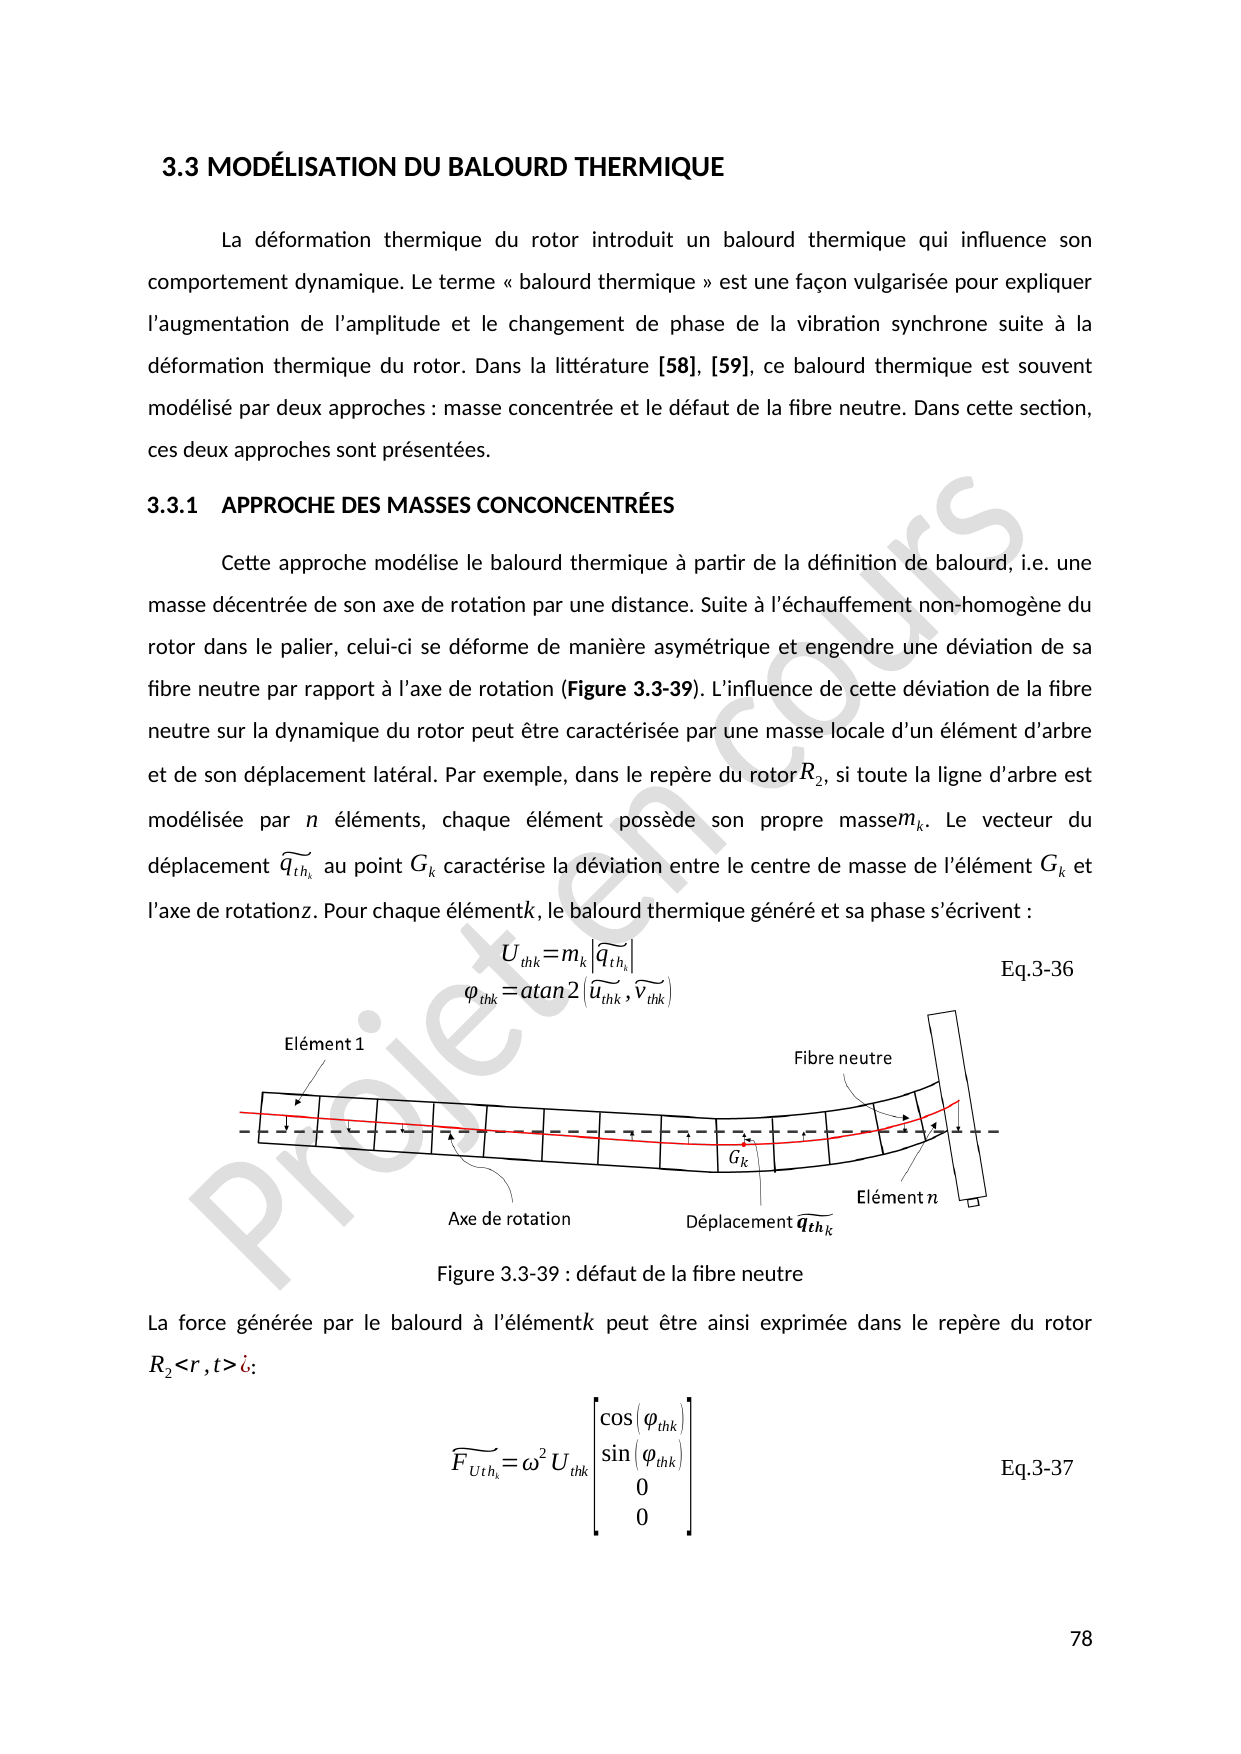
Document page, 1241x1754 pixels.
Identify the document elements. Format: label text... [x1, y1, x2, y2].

subtitle Modélisation du balourd thermique [161, 148, 1093, 183]
table_header [989, 938, 1093, 1010]
subtitle Approche des masses conconcentrées [146, 489, 1093, 520]
text La force générée par le balourd à l’élément peut être ainsi exprimée dans le repère du rotor : [148, 1308, 1093, 1382]
table_header [148, 938, 989, 1010]
picture [239, 1009, 1002, 1245]
text La déformation thermique du rotor introduit un balourd thermique qui influence son comportement dynamique. Le terme « balourd thermique » est une façon vulgarisée pour expliquer l’augmentation de l’amplitude et le changement de phase de la vibration synchrone suite à la déformation thermique du rotor. Dans la littérature [58], [59], ce balourd thermique est souvent modélisé par deux approches : masse concentrée et le défaut de la fibre neutre. Dans cette section, ces deux approches sont présentées. [148, 225, 1093, 463]
table_header [148, 1396, 989, 1550]
table_header [989, 1396, 1093, 1550]
